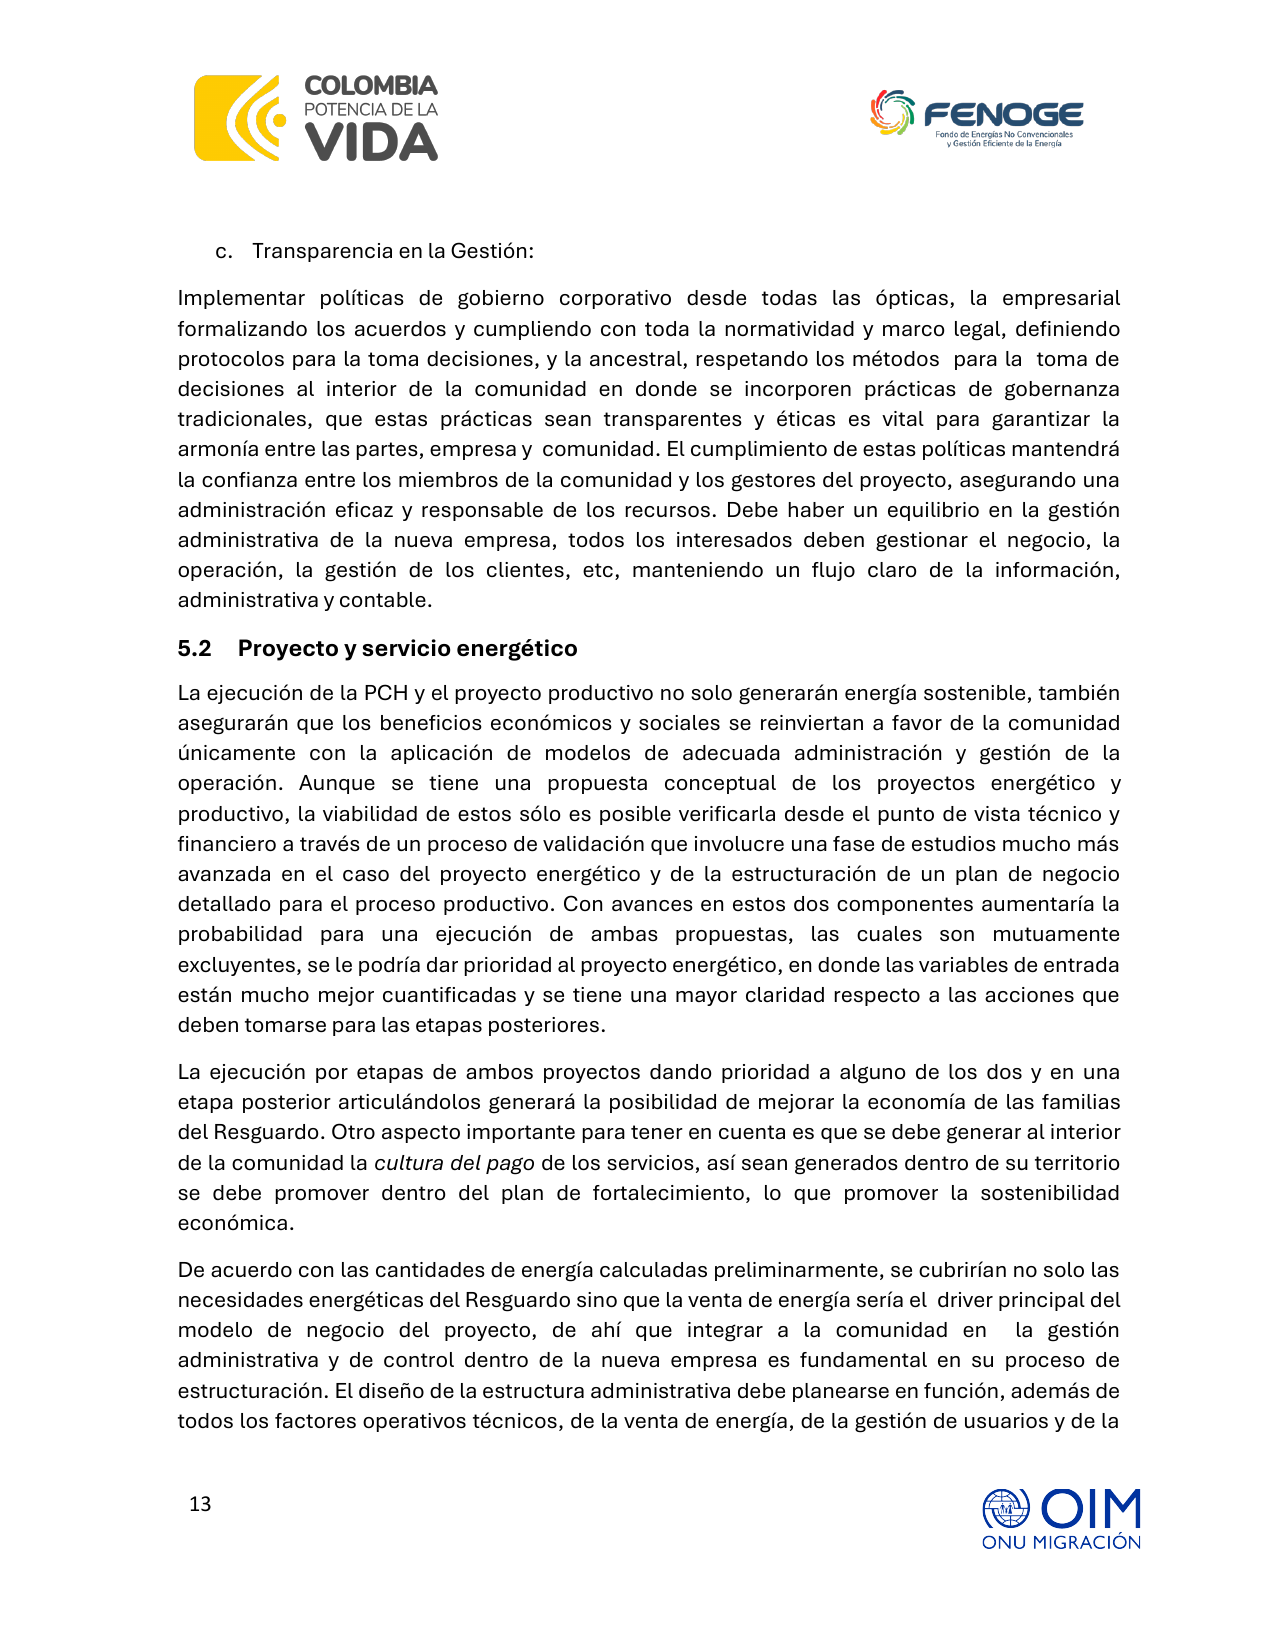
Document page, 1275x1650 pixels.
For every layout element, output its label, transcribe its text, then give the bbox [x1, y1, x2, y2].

picture [869, 88, 1086, 148]
list Transparencia en la Gestión: [215, 237, 1122, 265]
subtitle Proyecto y servicio energético [177, 633, 1122, 664]
picture [982, 1489, 1141, 1549]
text La ejecución por etapas de ambos proyectos dando prioridad a alguno de los dos y en una etapa posterior articulándolos generará la posibilidad de mejorar la economía de las familias del Resguardo. Otro aspecto importante para tener en cuenta es que se debe generar al interior de la comunidad la cultura del pago de los servicios, así sean generados dentro de su territorio se debe promover dentro del plan de fortalecimiento, lo que promover la sostenibilidad económica. [177, 1058, 1122, 1237]
text La ejecución de la PCH y el proyecto productivo no solo generarán energía sostenible, también asegurarán que los beneficios económicos y sociales se reinviertan a favor de la comunidad únicamente con la aplicación de modelos de adecuada administración y gestión de la operación. Aunque se tiene una propuesta conceptual de los proyectos energético y productivo, la viabilidad de estos sólo es posible verificarla desde el punto de vista técnico y financiero a través de un proceso de validación que involucre una fase de estudios mucho más avanzada en el caso del proyecto energético y de la estructuración de un plan de negocio detallado para el proceso productivo. Con avances en estos dos componentes aumentaría la probabilidad para una ejecución de ambas propuestas, las cuales son mutuamente excluyentes, se le podría dar prioridad al proyecto energético, en donde las variables de entrada están mucho mejor cuantificadas y se tiene una mayor claridad respecto a las acciones que deben tomarse para las etapas posteriores. [177, 678, 1122, 1039]
text Implementar políticas de gobierno corporativo desde todas las ópticas, la empresarial formalizando los acuerdos y cumpliendo con toda la normatividad y marco legal, definiendo protocolos para la toma decisiones, y la ancestral, respetando los métodos para la toma de decisiones al interior de la comunidad en donde se incorporen prácticas de gobernanza tradicionales, que estas prácticas sean transparentes y éticas es vital para garantizar la armonía entre las partes, empresa y comunidad. El cumplimiento de estas políticas mantendrá la confianza entre los miembros de la comunidad y los gestores del proyecto, asegurando una administración eficaz y responsable de los recursos. Debe haber un equilibrio en la gestión administrativa de la nueva empresa, todos los interesados deben gestionar el negocio, la operación, la gestión de los clientes, etc, manteniendo un flujo claro de la información, administrativa y contable. [177, 284, 1122, 614]
picture [188, 73, 444, 163]
